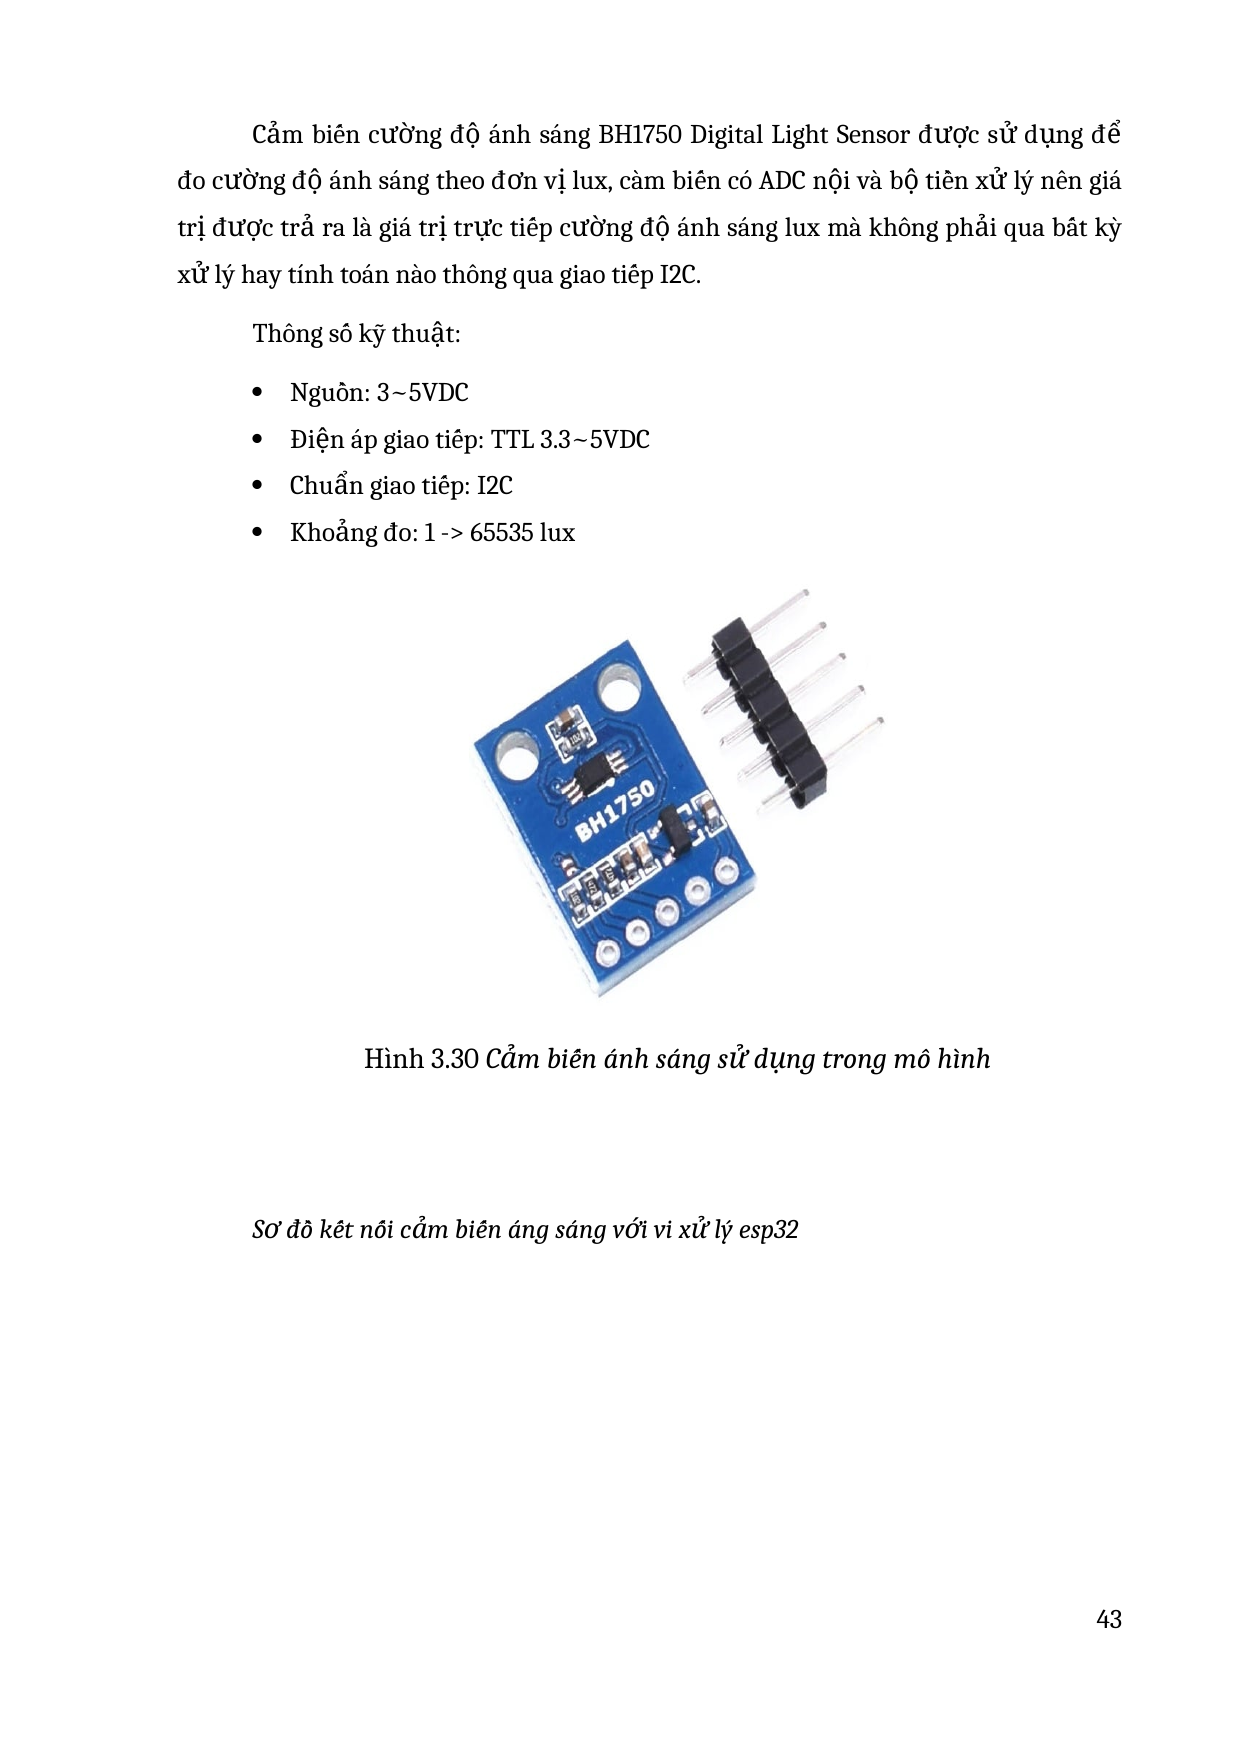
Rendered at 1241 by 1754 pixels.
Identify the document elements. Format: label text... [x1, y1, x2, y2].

text Cảm biến cường độ ánh sáng BH1750 Digital Light Sensor được sử dụng để đo cường độ ánh sáng theo đơn vị lux, càm biến có ADC nội và bộ tiền xử lý nên giá trị được trả ra là giá trị trực tiếp cường độ ánh sáng lux mà không phải qua bất kỳ xử lý hay tính toán nào thông qua giao tiếp I2C. [177, 119, 1122, 290]
text Thông số kỹ thuật: [177, 318, 1122, 349]
list Điện áp giao tiếp: TTL 3.3~5VDC [252, 424, 1122, 455]
list Khoảng đo: 1 -> 65535 lux [252, 517, 1122, 548]
list Nguồn: 3~5VDC [252, 377, 1122, 408]
picture [457, 576, 901, 1014]
list Chuẩn giao tiếp: I2C [252, 470, 1122, 501]
text Sơ đồ kết nối cảm biến áng sáng với vi xử lý esp32 [177, 1214, 1122, 1246]
